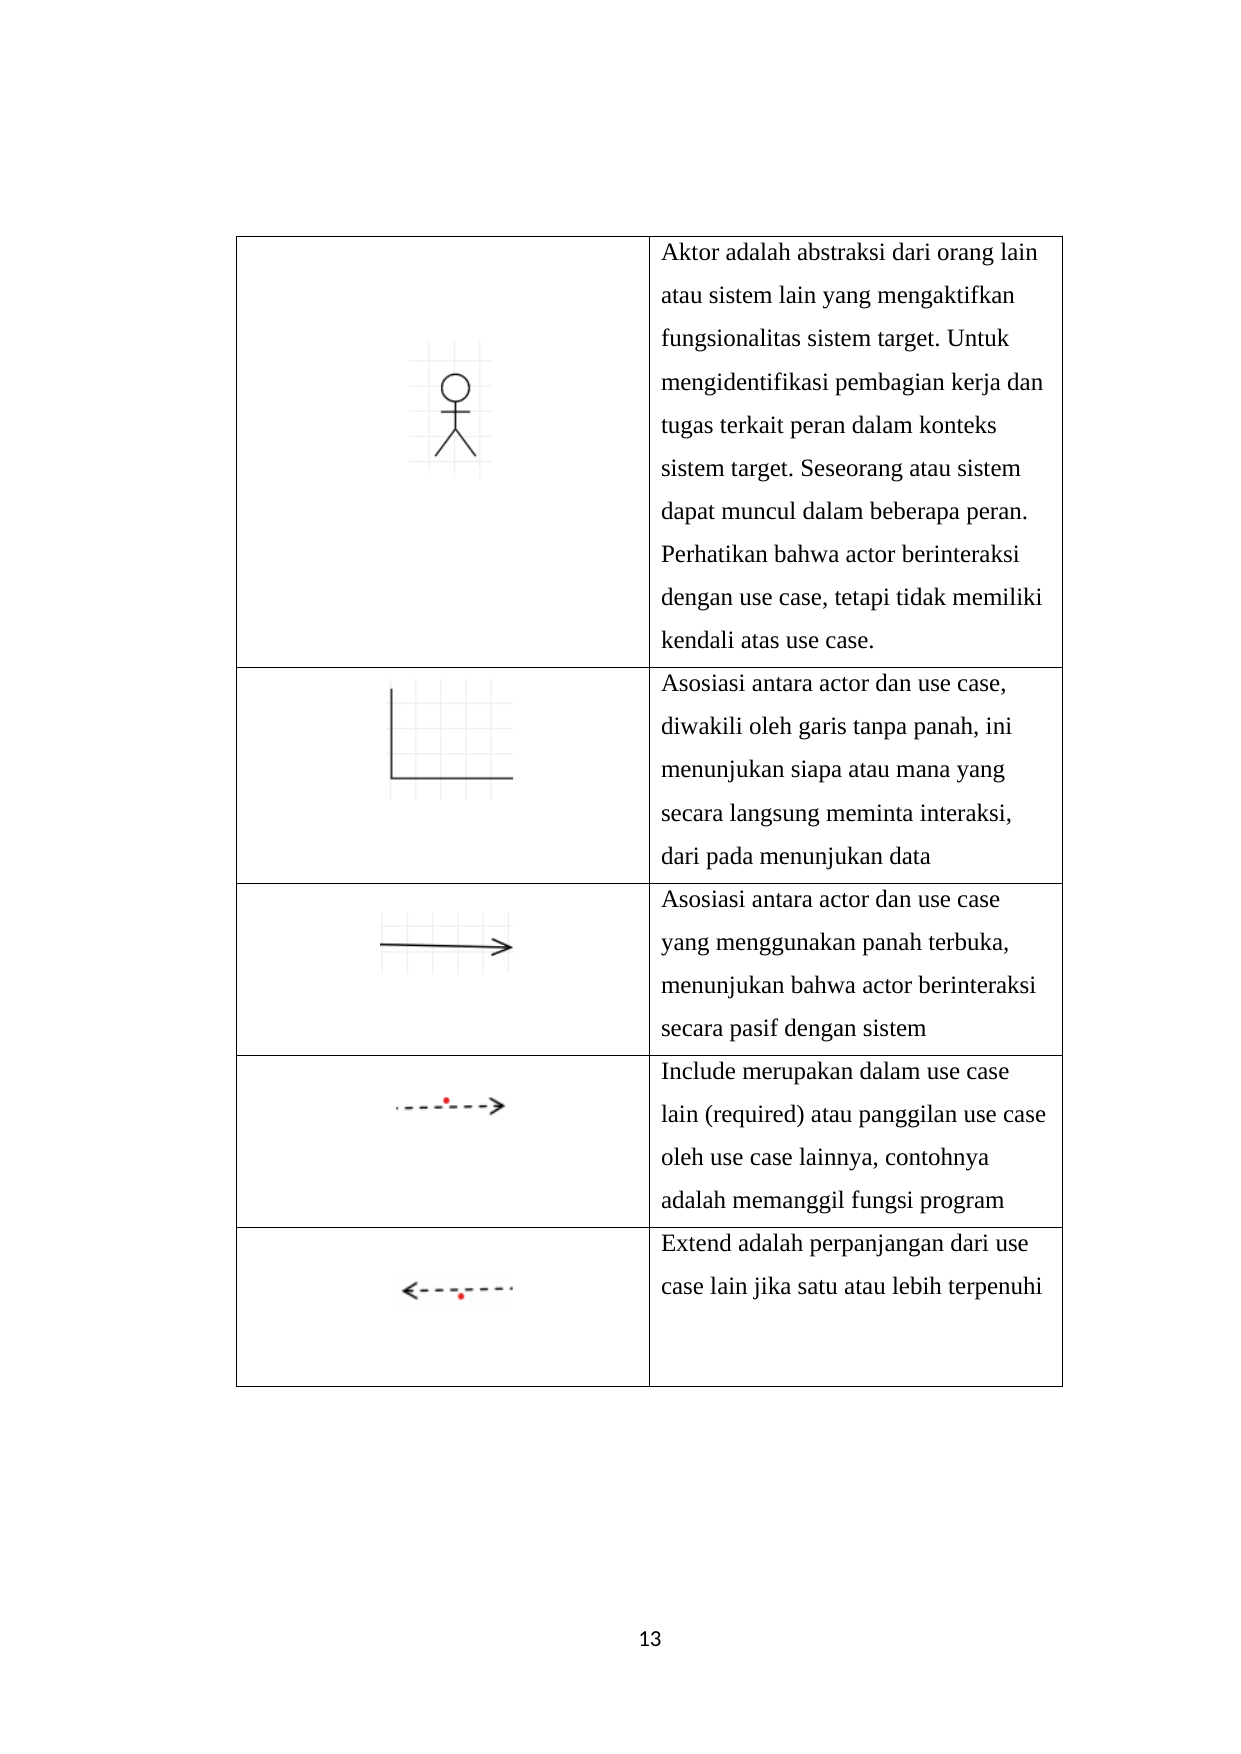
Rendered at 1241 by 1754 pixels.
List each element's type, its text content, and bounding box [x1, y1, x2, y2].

table_cell Asosiasi antara actor dan use case yang menggunakan panah terbuka, menunjukan bahwa actor berinteraksi secara pasif dengan sistem [650, 884, 1062, 1055]
picture [397, 1273, 512, 1308]
picture [378, 913, 513, 973]
picture [395, 1088, 507, 1124]
table_cell Asosiasi antara actor dan use case, diwakili oleh garis tanpa panah, ini menunjukan siapa atau mana yang secara langsung meminta interaksi, dari pada menunjukan data [650, 668, 1062, 883]
table_cell [237, 884, 649, 1055]
table_cell [237, 668, 649, 883]
table_cell [237, 237, 649, 667]
picture [407, 341, 492, 475]
table_cell Include merupakan dalam use case lain (required) atau panggilan use case oleh use case lainnya, contohnya adalah memanggil fungsi program [650, 1056, 1062, 1227]
table_cell Aktor adalah abstraksi dari orang lain atau sistem lain yang mengaktifkan fungsionalitas sistem target. Untuk mengidentifikasi pembagian kerja dan tugas terkait peran dalam konteks sistem target. Seseorang atau sistem dapat muncul dalam beberapa peran. Perhatikan bahwa actor berinteraksi dengan use case, tetapi tidak memiliki kendali atas use case. [650, 237, 1062, 667]
table_cell [237, 1228, 649, 1386]
table_cell Extend adalah perpanjangan dari use case lain jika satu atau lebih terpenuhi [650, 1228, 1062, 1386]
table_cell [237, 1056, 649, 1227]
picture [385, 679, 513, 799]
